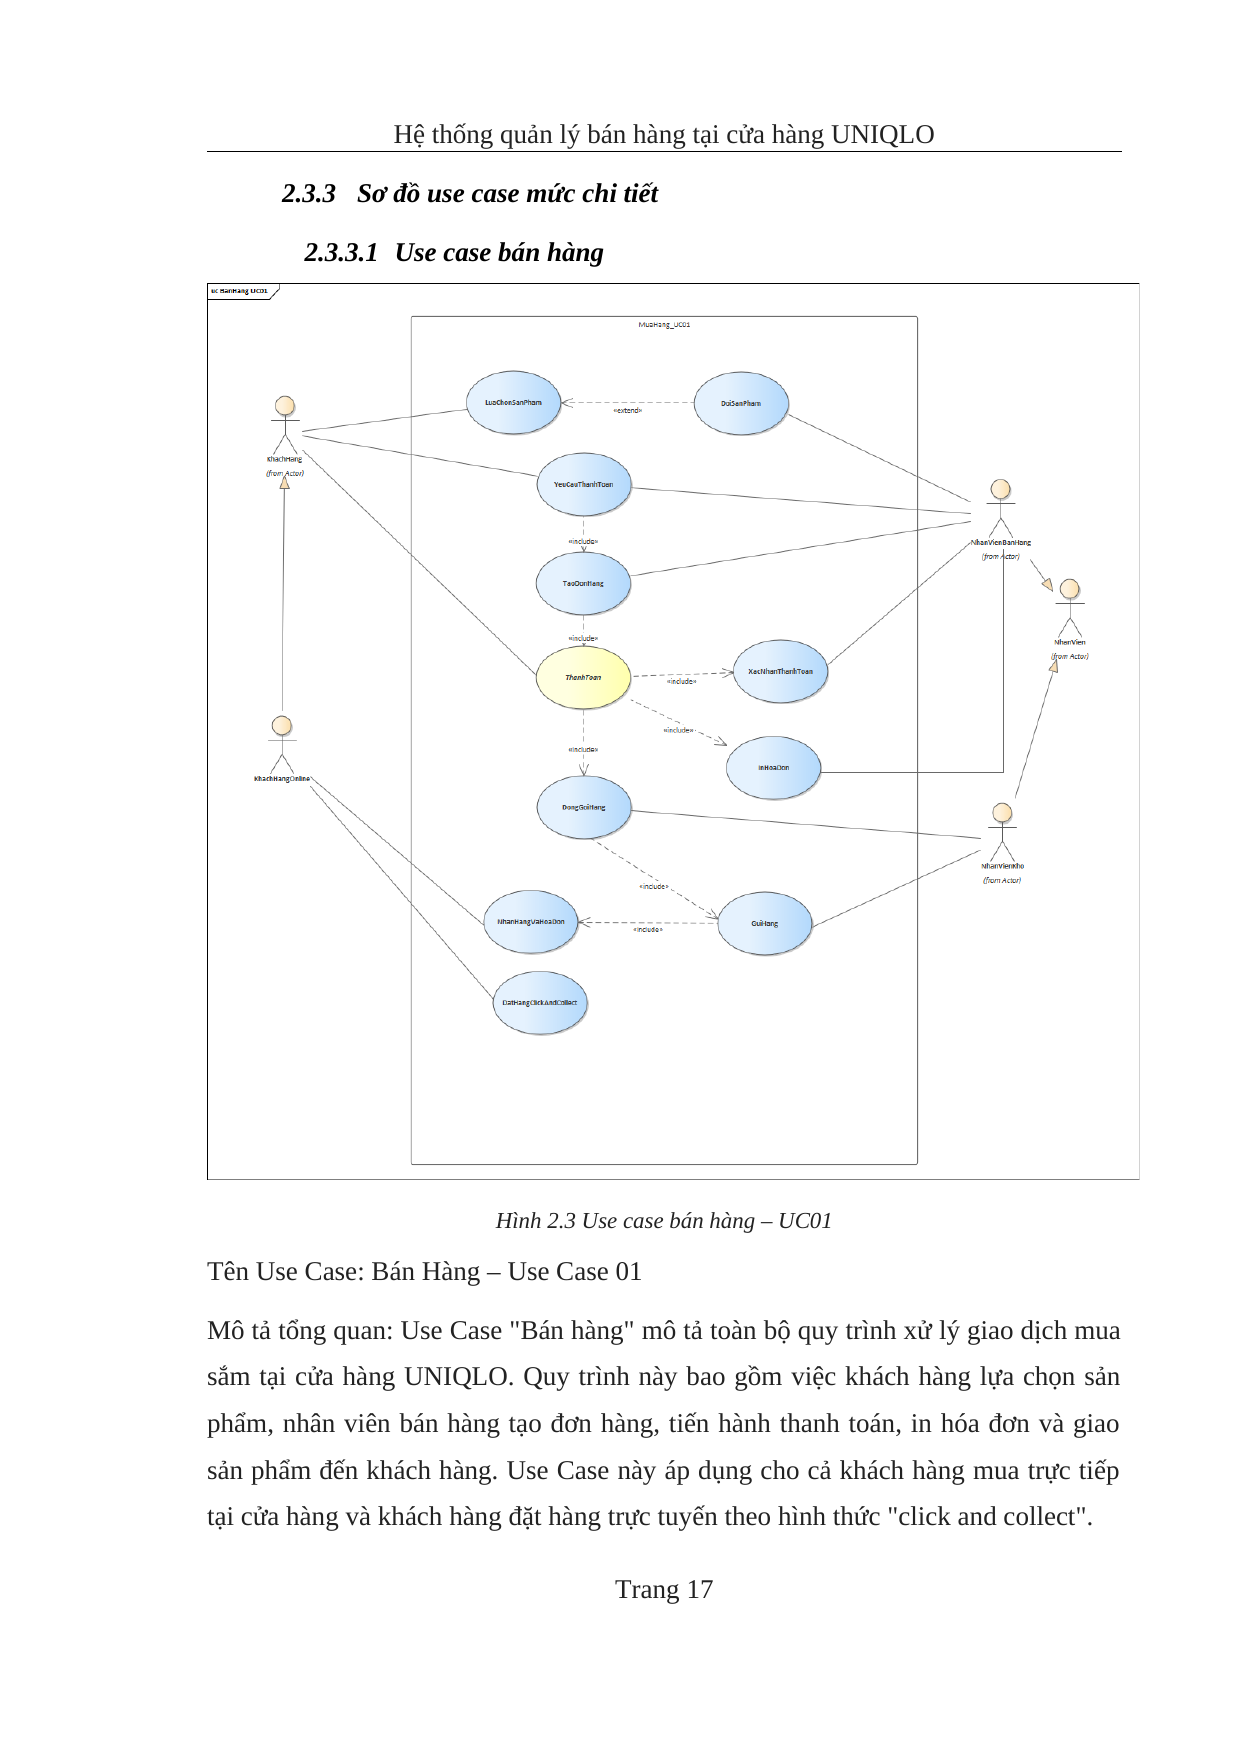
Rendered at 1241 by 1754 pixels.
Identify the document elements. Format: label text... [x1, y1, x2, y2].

subtitle Sơ đồ use case mức chi tiết [282, 177, 1122, 208]
text Mô tả tổng quan: Use Case "Bán hàng" mô tả toàn bộ quy trình xử lý giao dịch mua sắm tại cửa hàng UNIQLO. Quy trình này bao gồm việc khách hàng lựa chọn sản phẩm, nhân viên bán hàng tạo đơn hàng, tiến hành thanh toán, in hóa đơn và giao sản phẩm đến khách hàng. Use Case này áp dụng cho cả khách hàng mua trực tiếp tại cửa hàng và khách hàng đặt hàng trực tuyến theo hình thức "click and collect". [207, 1314, 1122, 1532]
picture [206, 282, 1140, 1180]
text Tên Use Case: Bán Hàng – Use Case 01 [207, 1254, 1122, 1286]
text Hình 2.3 Use case bán hàng – UC01 [207, 1207, 1122, 1234]
subtitle Use case bán hàng [304, 236, 1122, 267]
